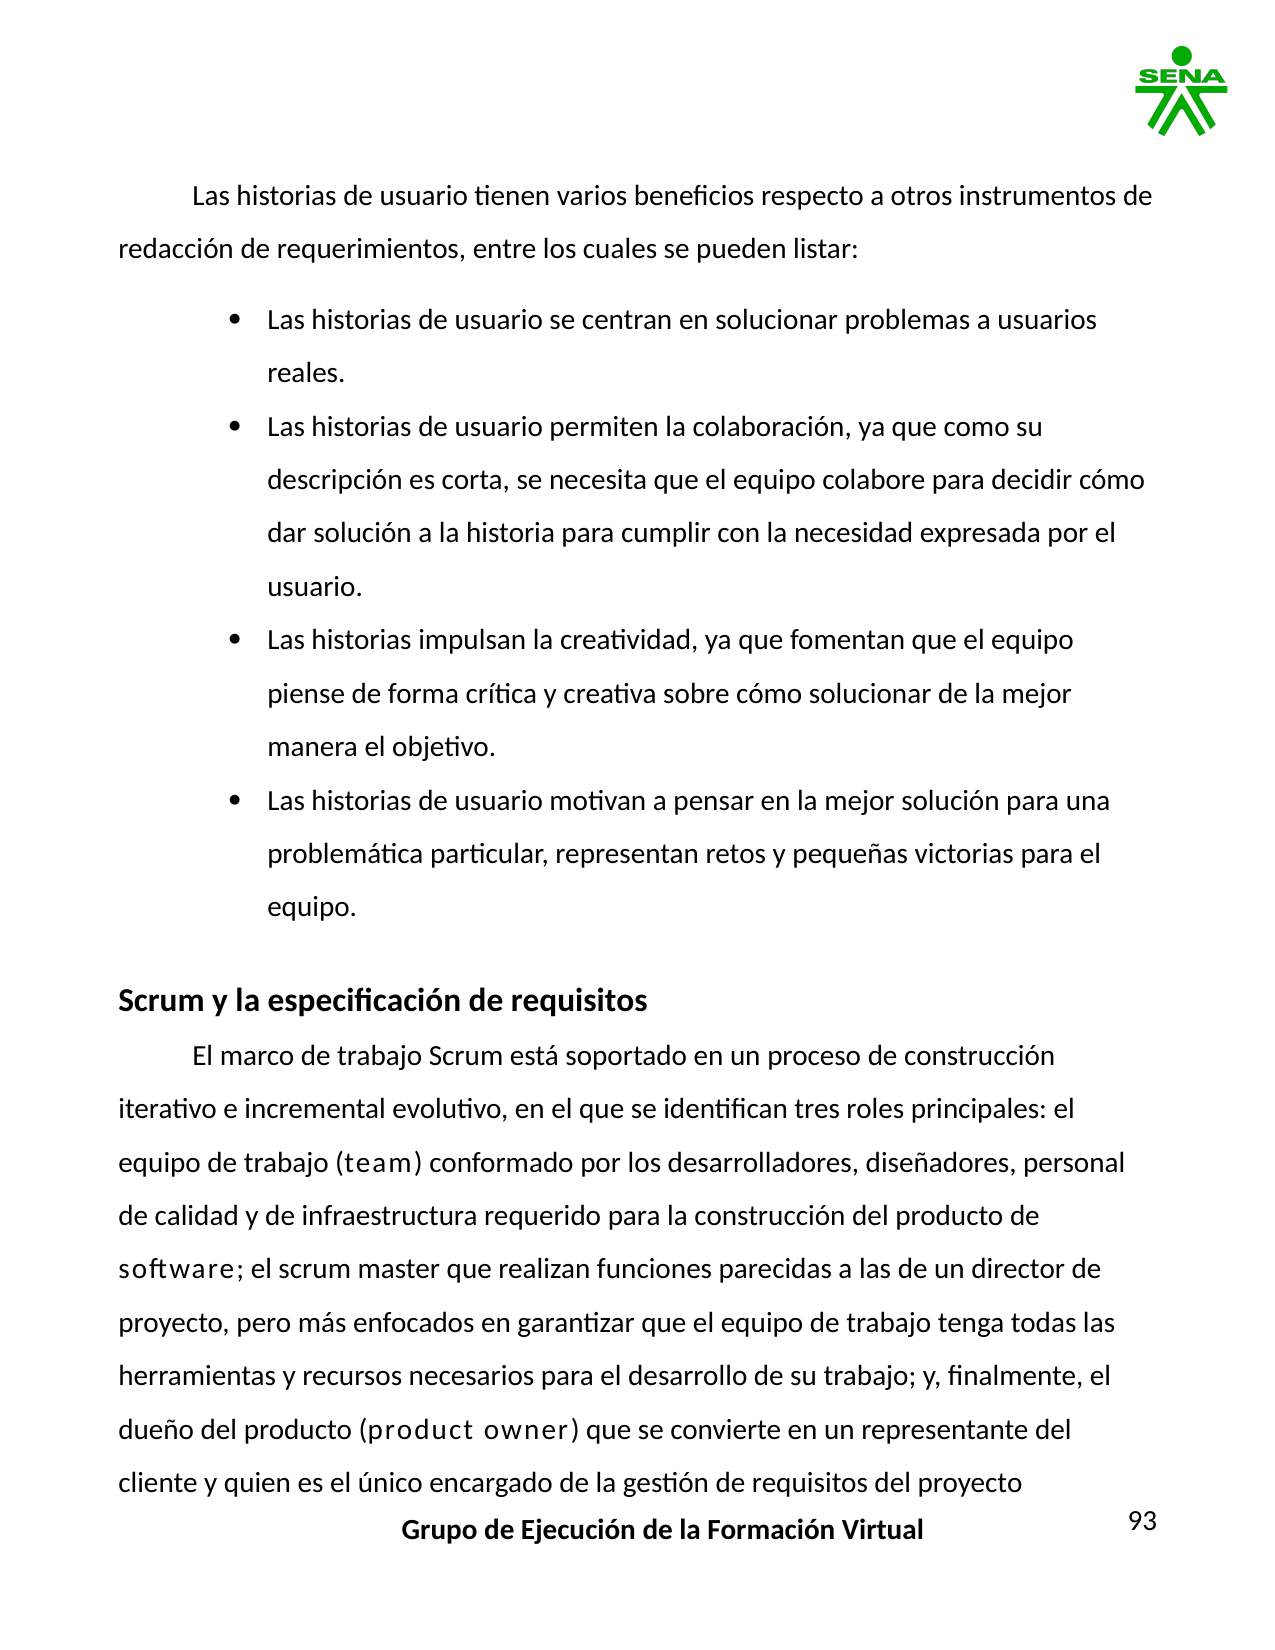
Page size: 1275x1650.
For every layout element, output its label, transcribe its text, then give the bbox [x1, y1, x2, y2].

list Las historias de usuario motivan a pensar en la mejor solución para una problemática particular, representan retos y pequeñas victorias para el equipo. [229, 782, 1157, 924]
subtitle Scrum y la especificación de requisitos [118, 979, 1157, 1020]
picture [1135, 46, 1228, 136]
list Las historias de usuario permiten la colaboración, ya que como su descripción es corta, se necesita que el equipo colabore para decidir cómo dar solución a la historia para cumplir con la necesidad expresada por el usuario. [229, 408, 1157, 603]
text Las historias de usuario tienen varios beneficios respecto a otros instrumentos de redacción de requerimientos, entre los cuales se pueden listar: [118, 177, 1157, 266]
list Las historias impulsan la creatividad, ya que fomentan que el equipo piense de forma crítica y creativa sobre cómo solucionar de la mejor manera el objetivo. [229, 621, 1157, 764]
list Las historias de usuario se centran en solucionar problemas a usuarios reales. [229, 301, 1157, 390]
